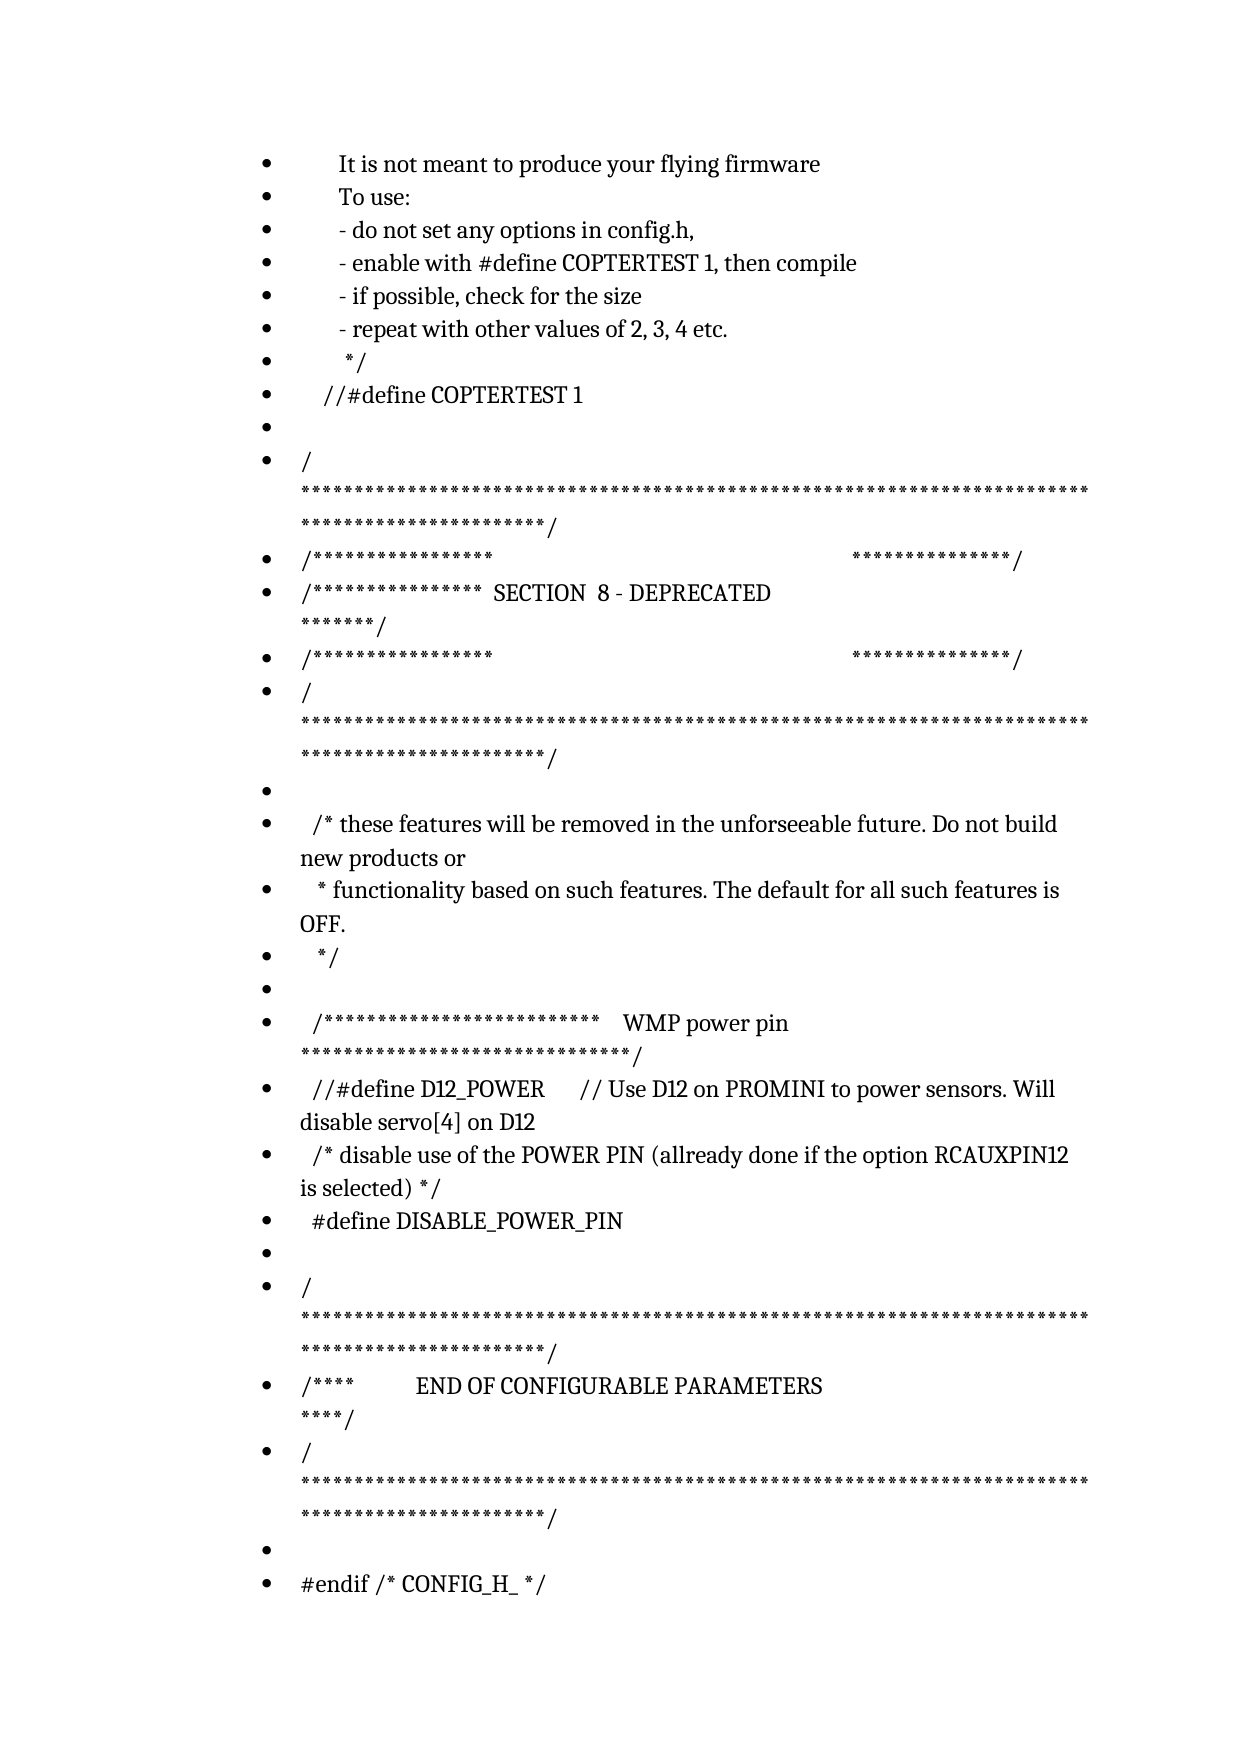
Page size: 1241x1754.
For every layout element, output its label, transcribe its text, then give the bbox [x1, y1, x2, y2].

list - do not set any options in config.h, [262, 216, 1090, 245]
list /*************************************************************************************************/ [262, 447, 1090, 542]
list - if possible, check for the size [262, 282, 1090, 311]
list #define DISABLE_POWER_PIN [262, 1207, 1090, 1235]
list //#define COPTERTEST 1 [262, 381, 1090, 410]
list /**** END OF CONFIGURABLE PARAMETERS ****/ [262, 1372, 1090, 1433]
list /**************** SECTION 8 - DEPRECATED *******/ [262, 579, 1090, 641]
list /*************************************************************************************************/ [262, 1273, 1090, 1367]
list //#define D12_POWER // Use D12 on PROMINI to power sensors. Will disable servo[4] on D12 [262, 1074, 1090, 1136]
list /***************** ***************/ [262, 546, 1090, 575]
list /***************** ***************/ [262, 645, 1090, 674]
list */ [262, 942, 1090, 971]
list - enable with #define COPTERTEST 1, then compile [262, 249, 1090, 278]
list #endif /* CONFIG_H_ */ [262, 1570, 1090, 1599]
list */ [262, 348, 1090, 377]
list /************************** WMP power pin *******************************/ [262, 1008, 1090, 1070]
list It is not meant to produce your flying firmware [262, 150, 1090, 179]
list /*************************************************************************************************/ [262, 678, 1090, 773]
list To use: [262, 183, 1090, 212]
list /*************************************************************************************************/ [262, 1438, 1090, 1533]
list - repeat with other values of 2, 3, 4 etc. [262, 315, 1090, 344]
list /* these features will be removed in the unforseeable future. Do not build new products or [262, 810, 1090, 872]
list * functionality based on such features. The default for all such features is OFF. [262, 876, 1090, 938]
list /* disable use of the POWER PIN (allready done if the option RCAUXPIN12 is selected) */ [262, 1141, 1090, 1202]
